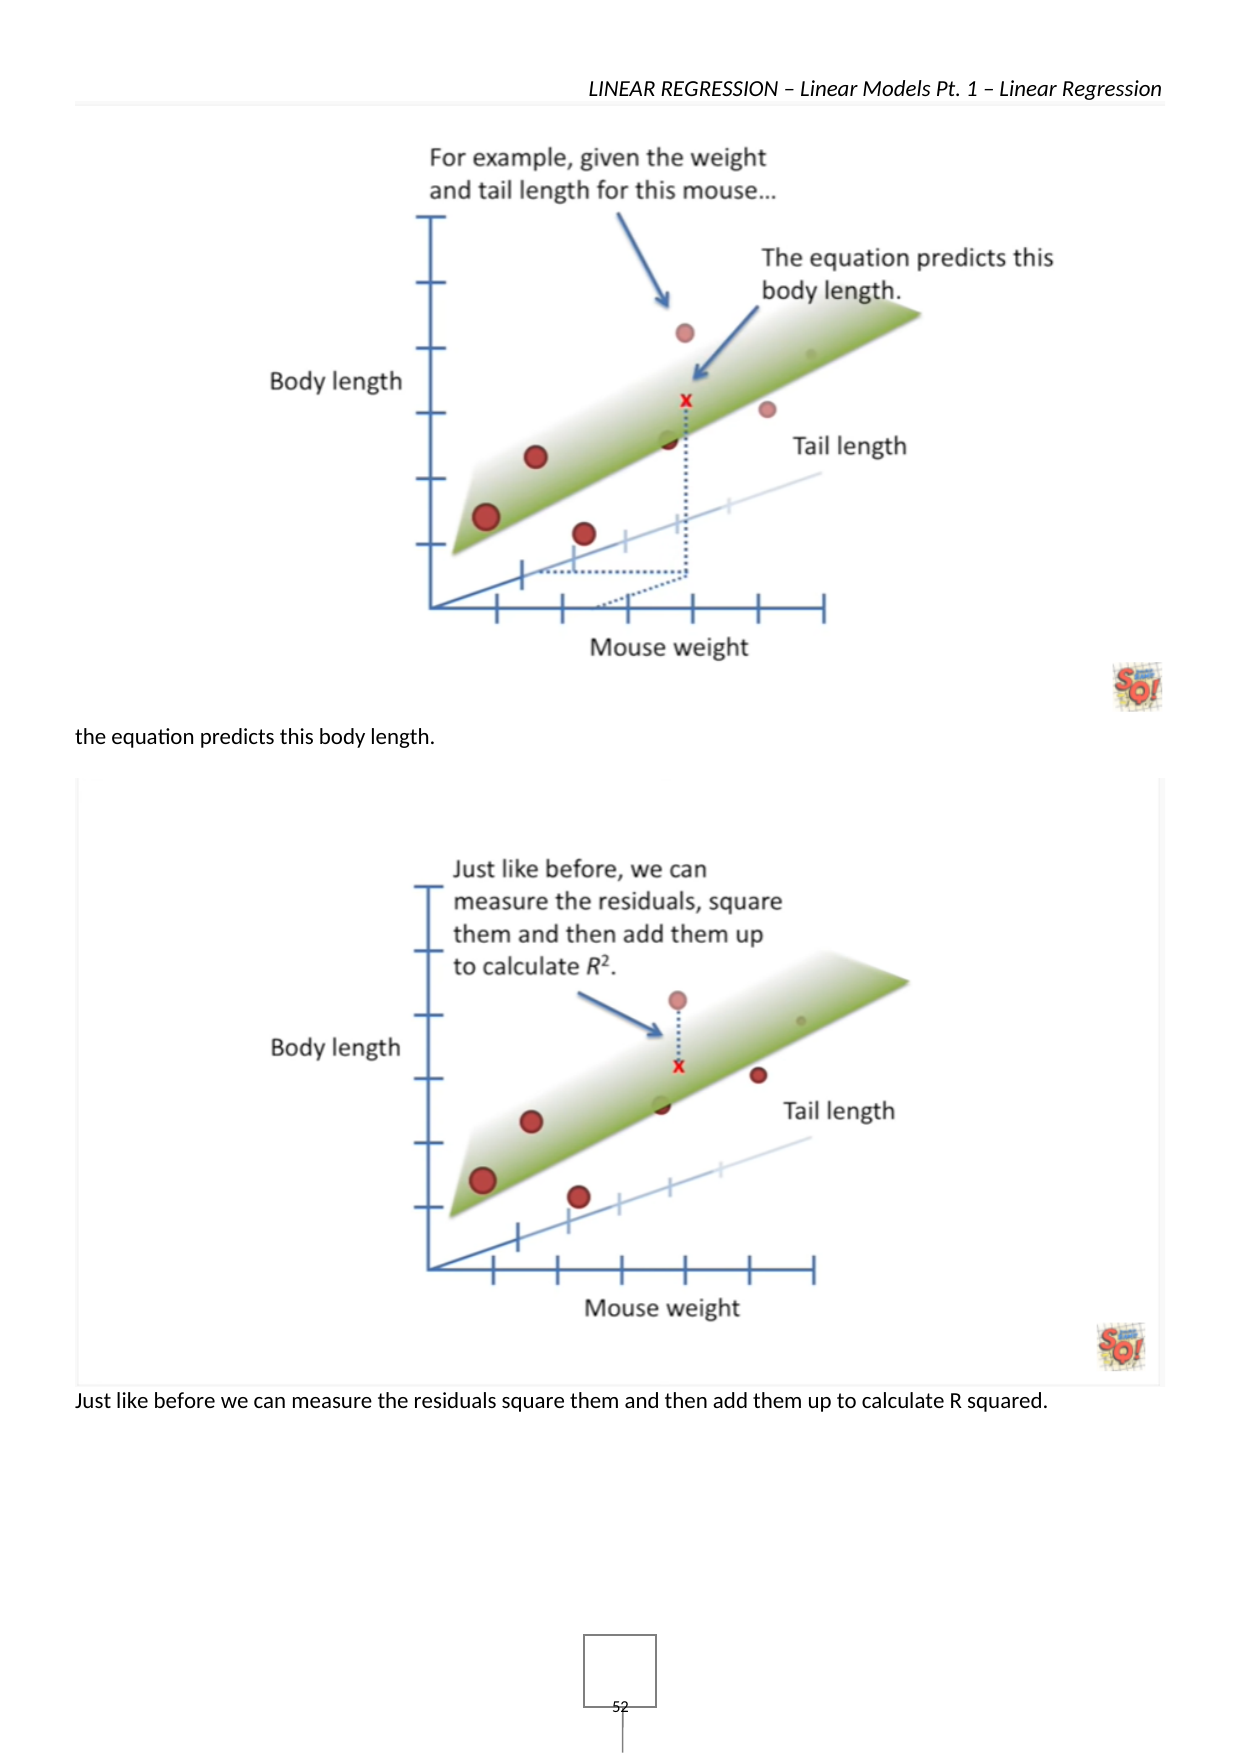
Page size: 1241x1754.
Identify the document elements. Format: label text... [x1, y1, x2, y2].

text Just like before we can measure the residuals square them and then add them up to calculate R squared. [75, 1387, 1165, 1414]
picture [75, 101, 1166, 723]
picture [75, 778, 1166, 1387]
text the equation predicts this body length. [75, 723, 1165, 750]
